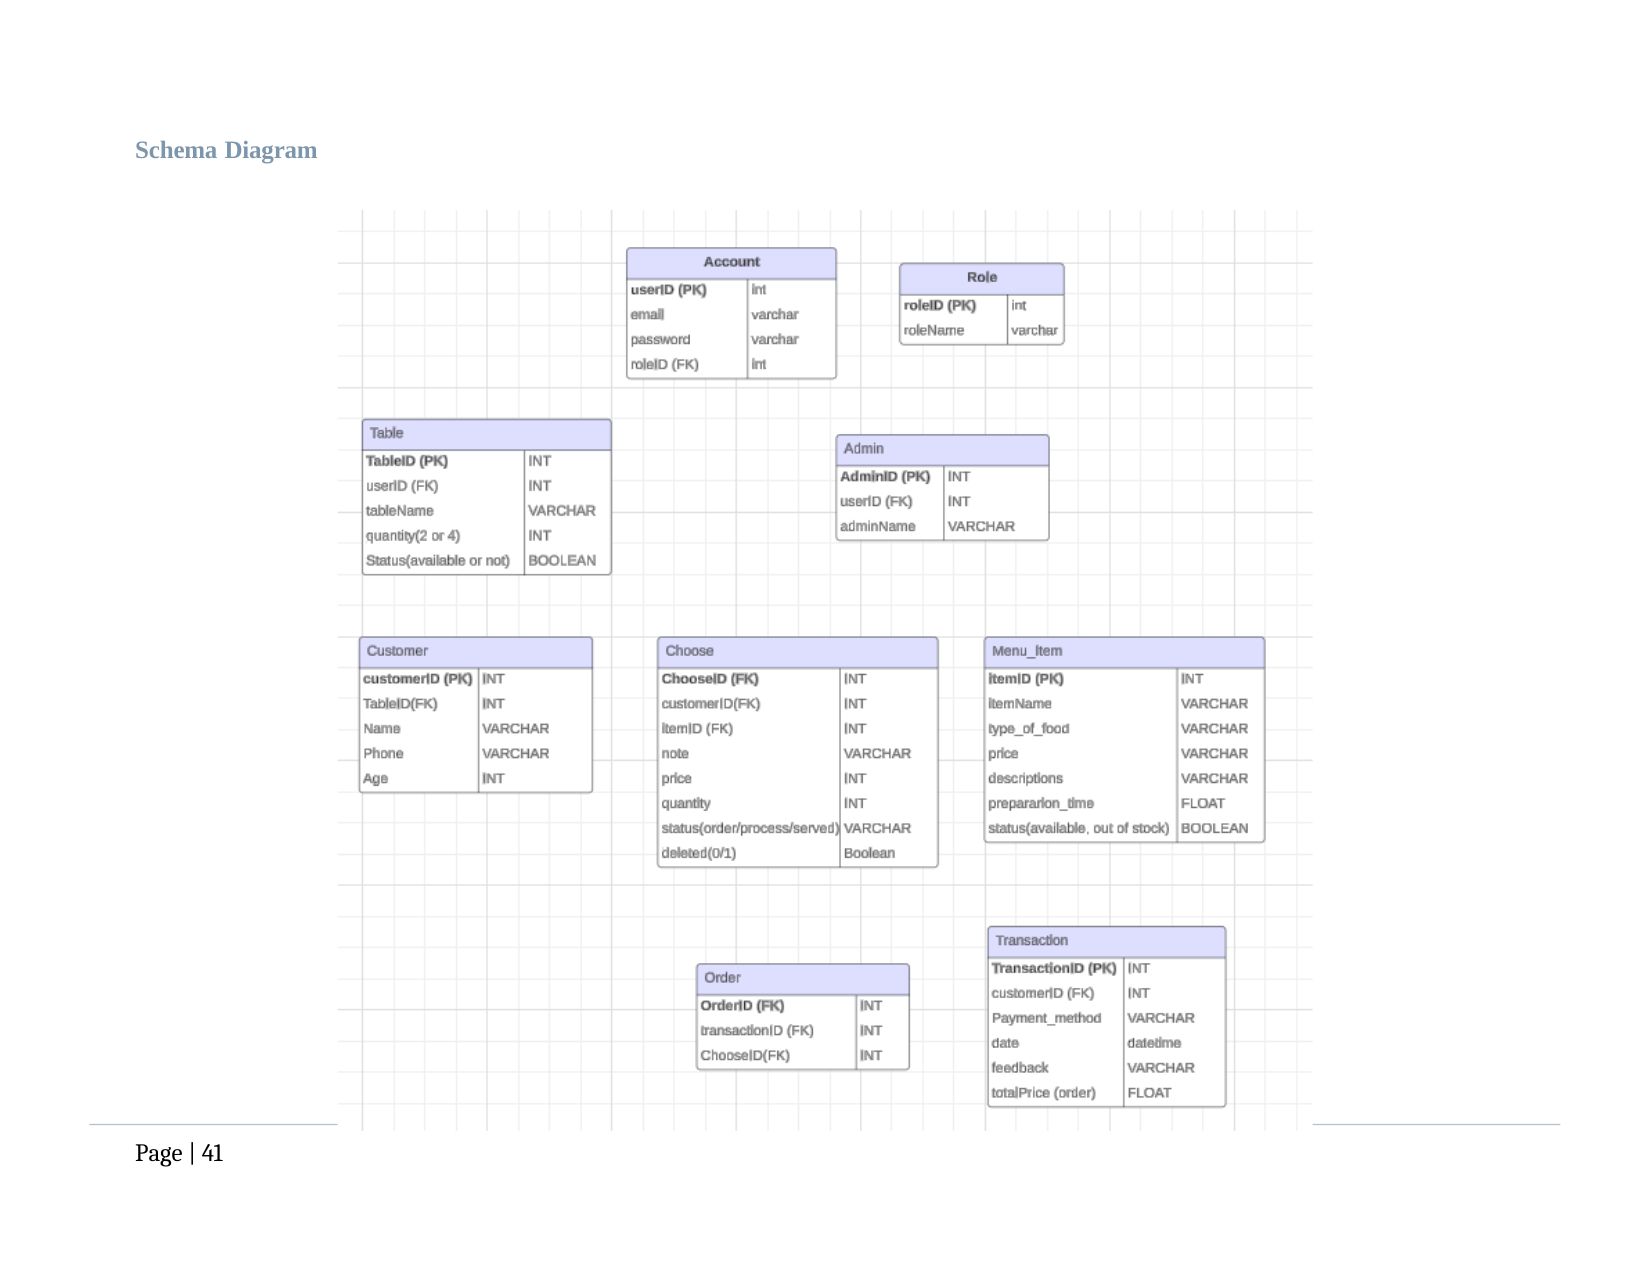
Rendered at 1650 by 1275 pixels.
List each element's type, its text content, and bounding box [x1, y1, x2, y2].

picture [337, 210, 1313, 1131]
text Schema Diagram [85, 135, 805, 164]
